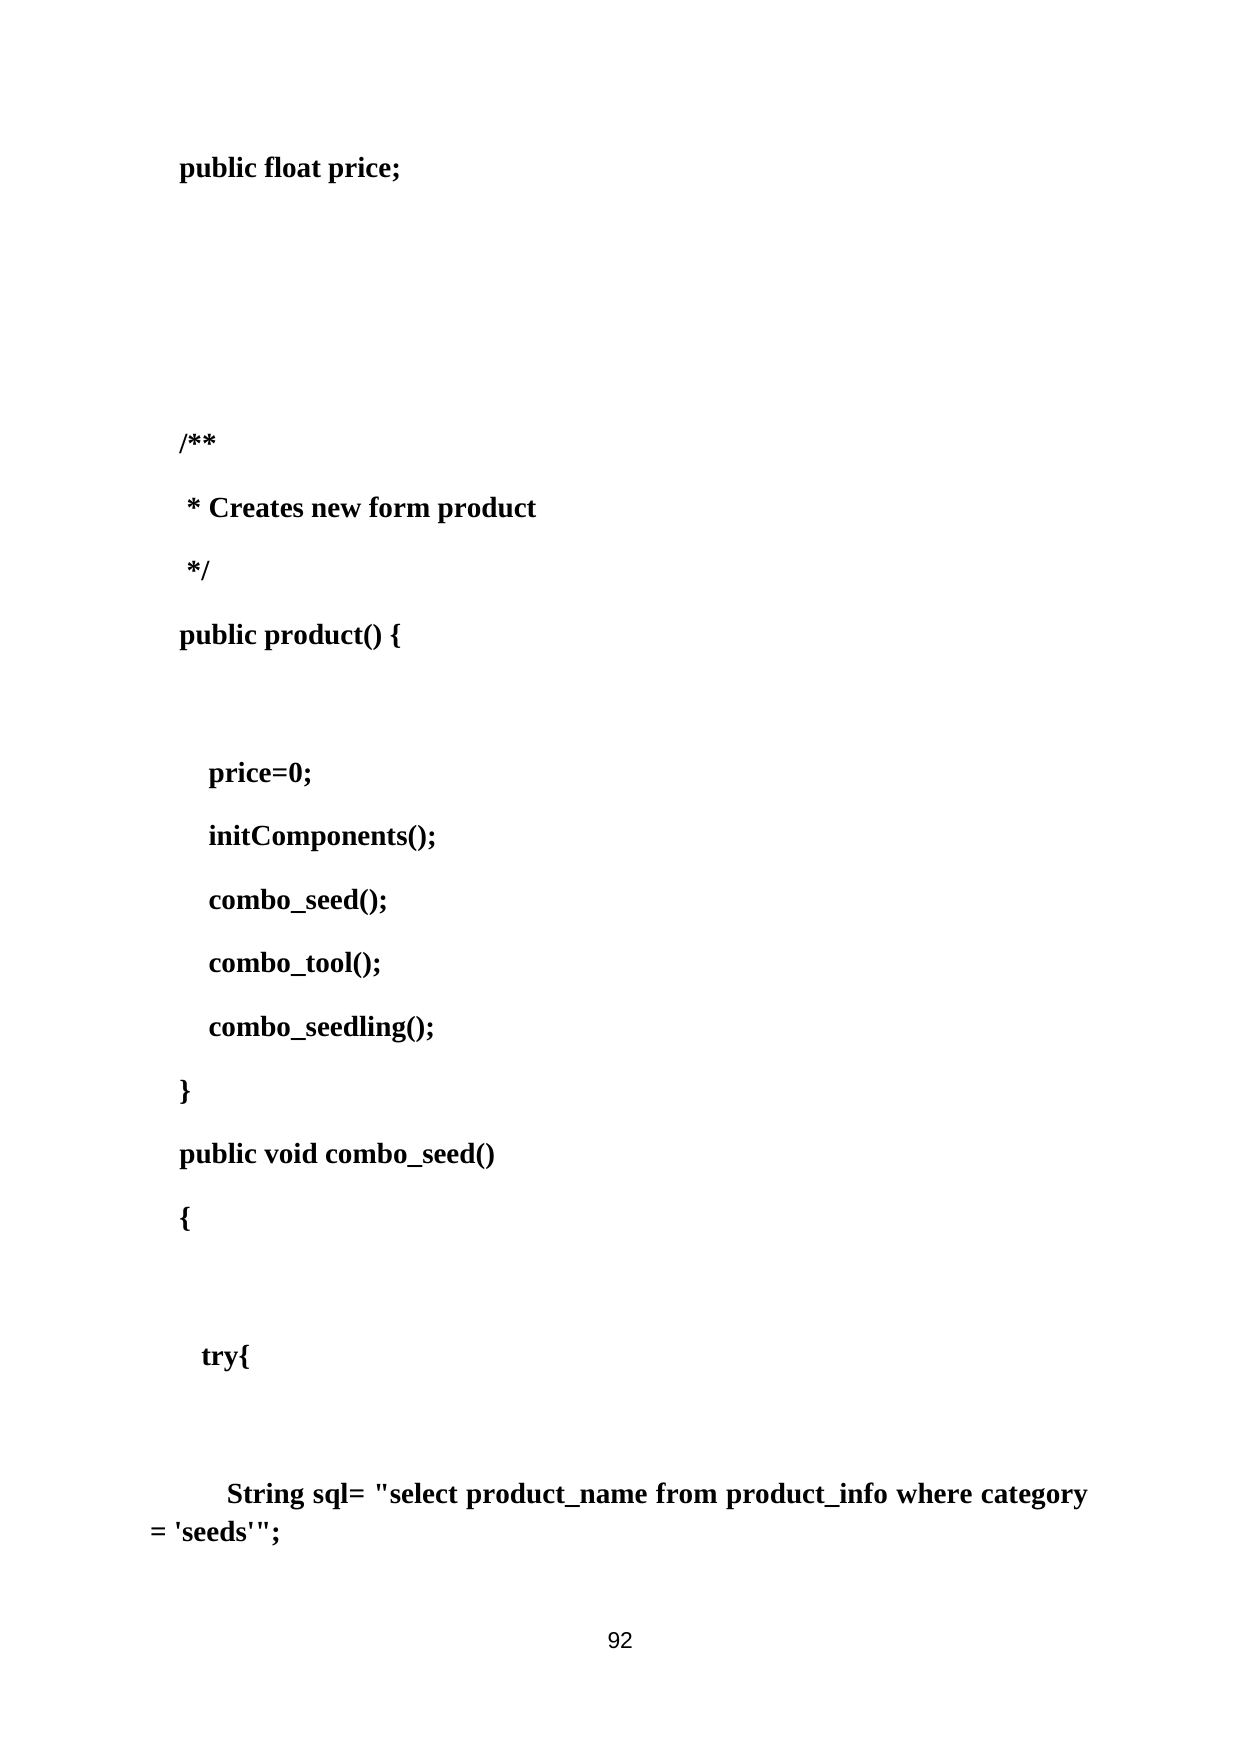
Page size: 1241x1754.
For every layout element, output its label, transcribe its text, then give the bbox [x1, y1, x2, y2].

text public float price; [150, 150, 1090, 183]
text combo_seed(); [150, 882, 1090, 916]
text { [150, 1200, 1090, 1233]
text price=0; [150, 755, 1090, 788]
text public product() { [150, 617, 1090, 650]
text try{ [150, 1338, 1090, 1371]
text } [150, 1073, 1090, 1106]
text initComponents(); [150, 818, 1090, 852]
text combo_tool(); [150, 946, 1090, 979]
text public void combo_seed() [150, 1136, 1090, 1170]
text */ [150, 553, 1090, 587]
text * Creates new form product [150, 490, 1090, 523]
text /** [150, 426, 1090, 460]
text String sql= "select product_name from product_info where category = 'seeds'"; [150, 1476, 1090, 1548]
text combo_seedling(); [150, 1009, 1090, 1043]
